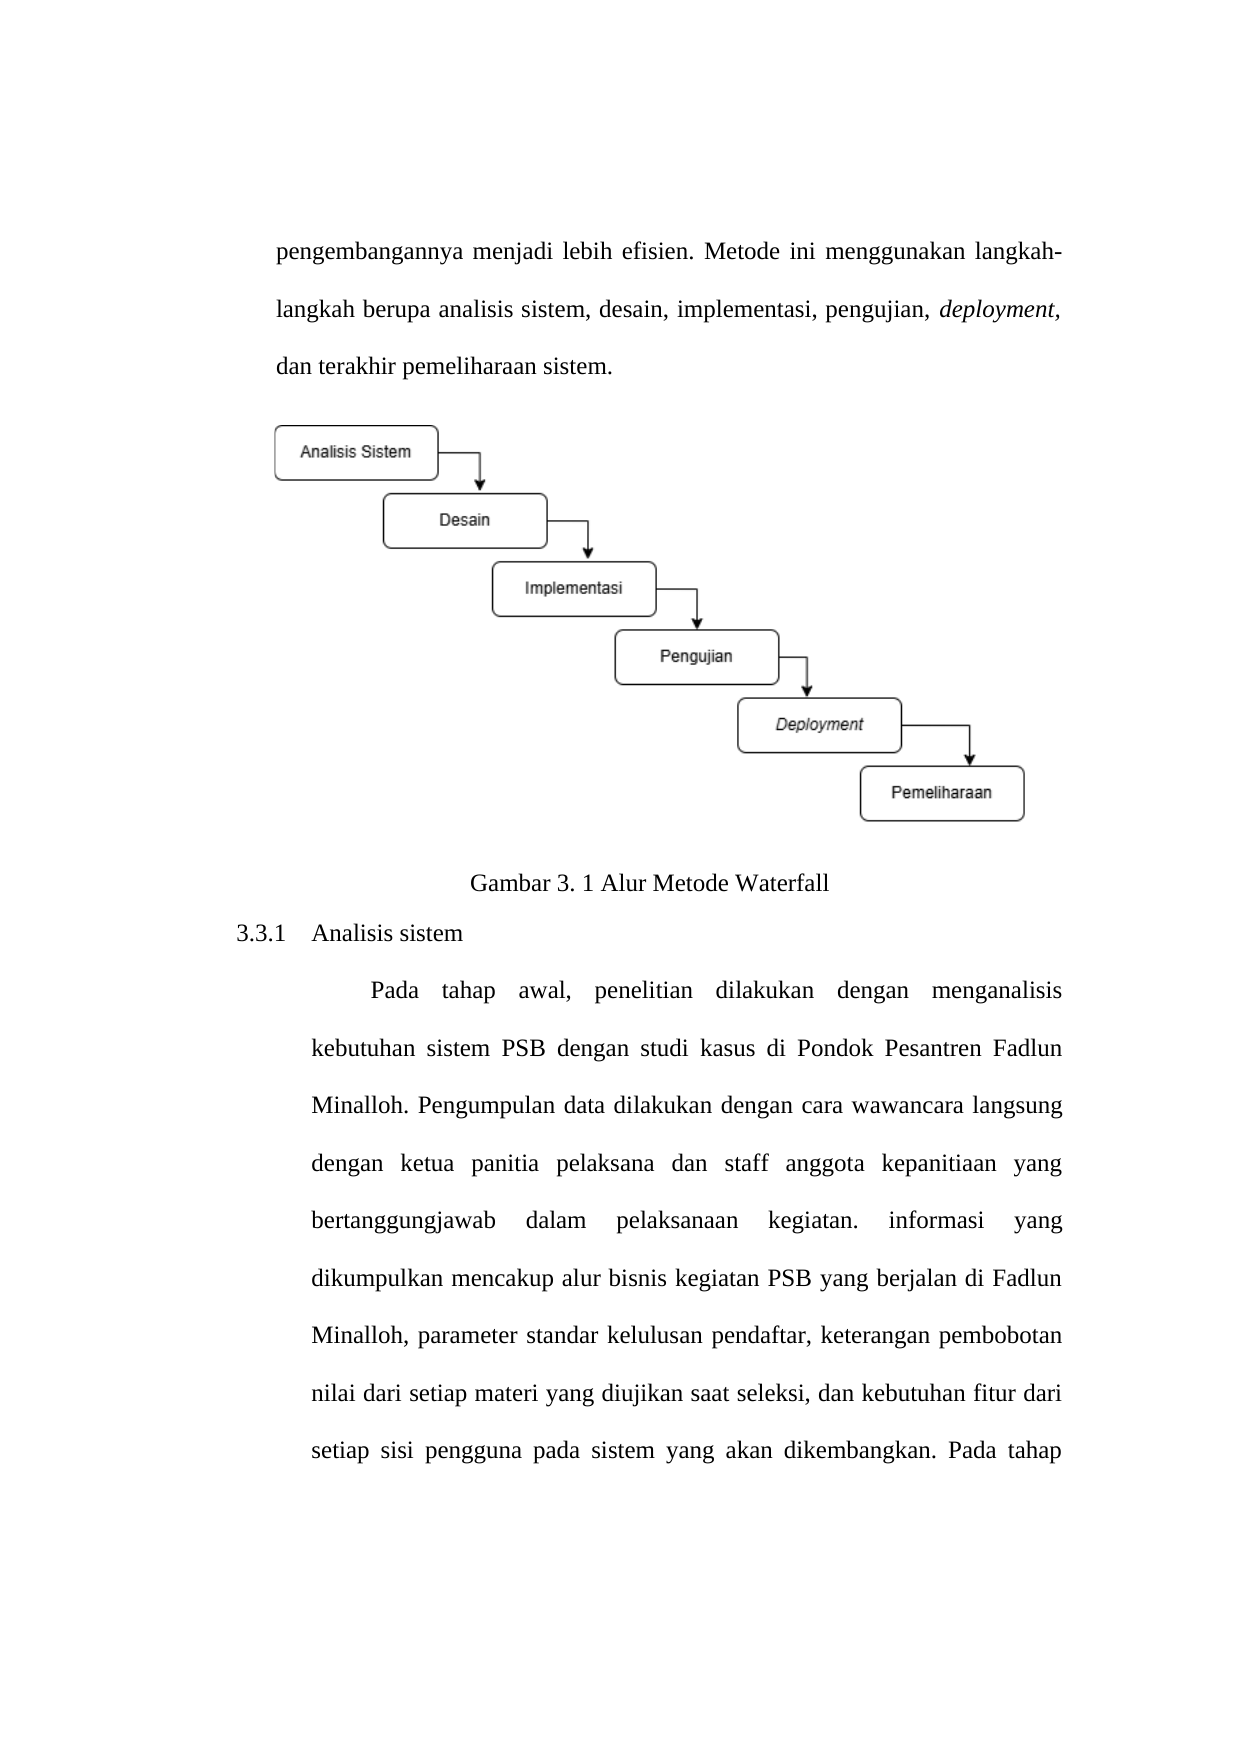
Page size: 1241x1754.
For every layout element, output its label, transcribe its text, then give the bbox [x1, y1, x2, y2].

subtitle Analisis sistem [236, 918, 1063, 947]
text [276, 236, 1063, 380]
picture [274, 425, 1025, 823]
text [311, 975, 1063, 1464]
text Gambar 3. 1 Alur Metode Waterfall [236, 868, 1063, 897]
